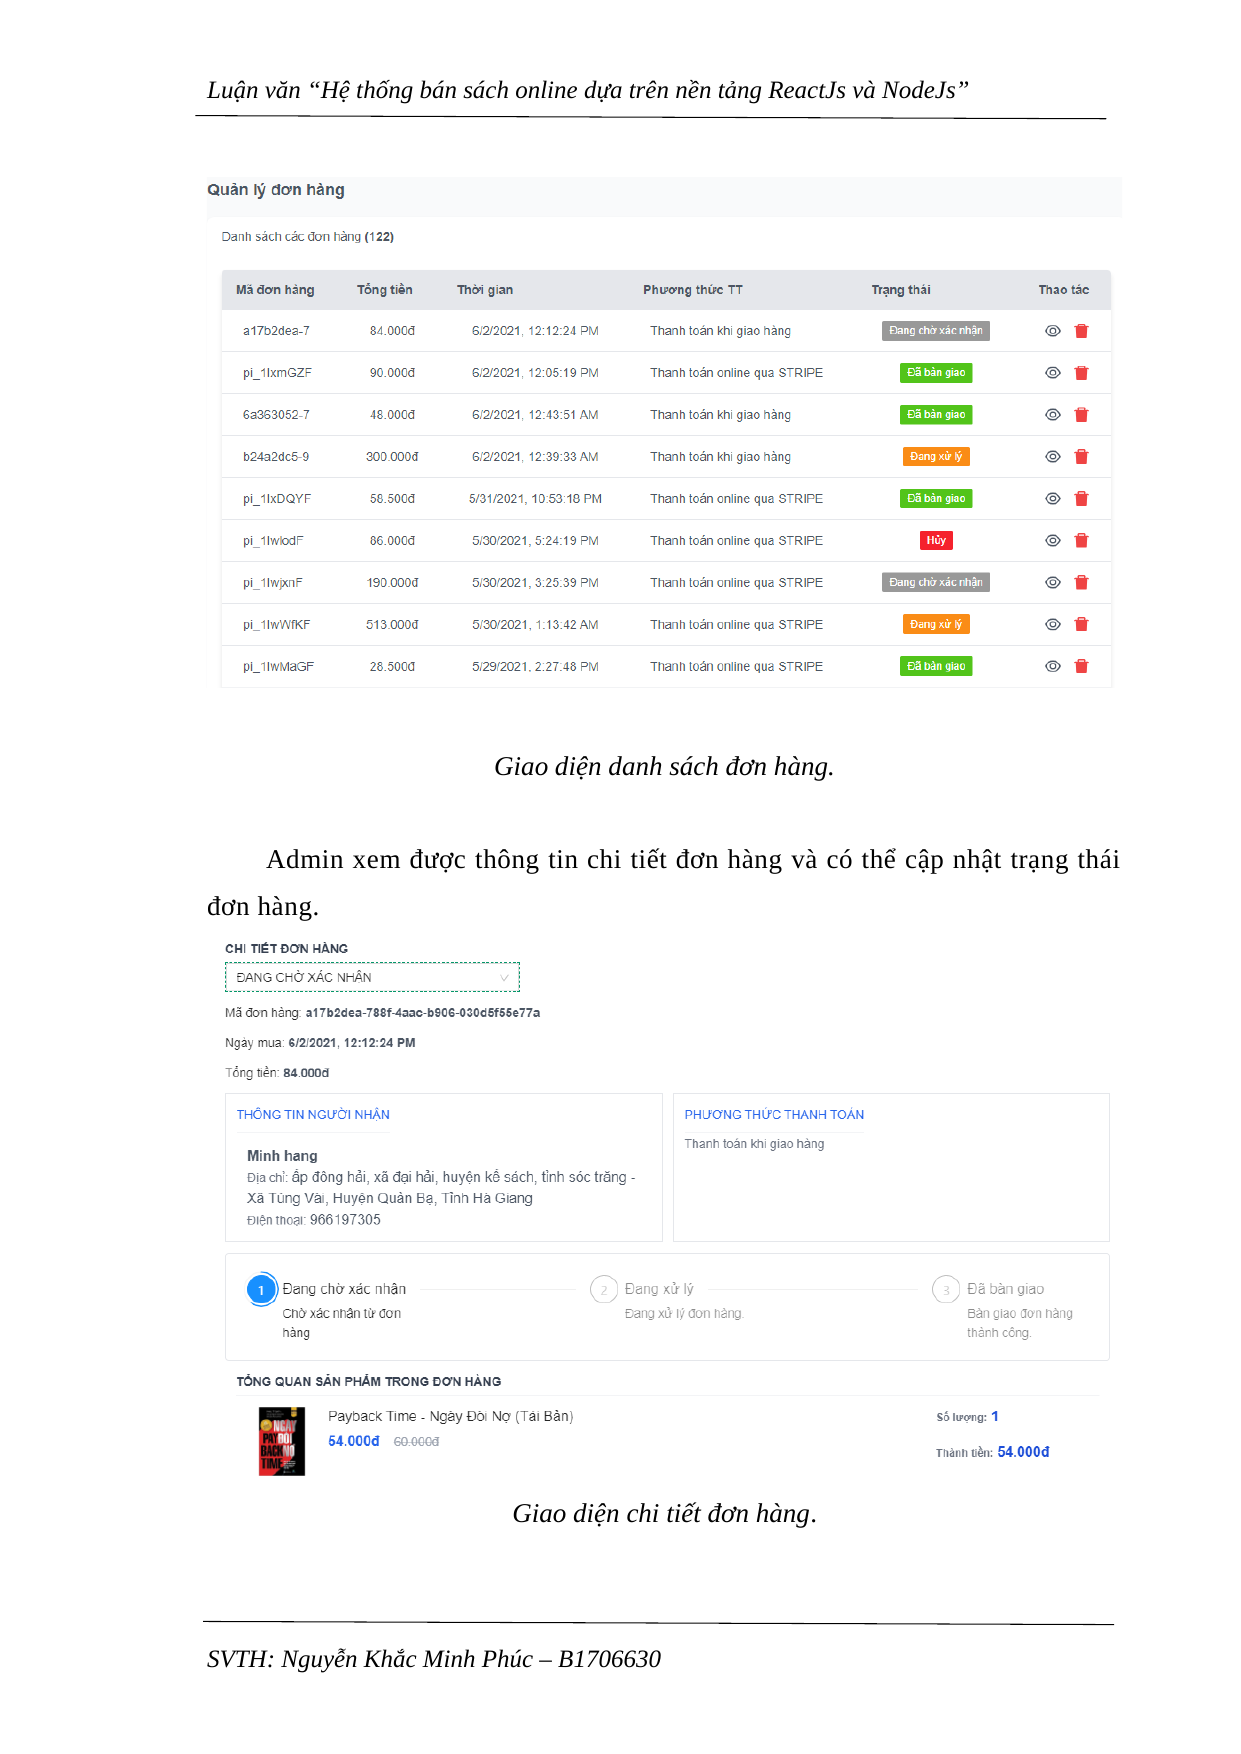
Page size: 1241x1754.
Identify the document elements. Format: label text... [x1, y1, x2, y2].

text Giao diện danh sách đơn hàng. [207, 750, 1122, 781]
picture [206, 936, 1123, 1482]
text Giao diện chi tiết đơn hàng. [207, 1497, 1122, 1528]
picture [206, 177, 1123, 688]
text Admin xem được thông tin chi tiết đơn hàng và có thể cập nhật trạng thái đơn hàng. [207, 843, 1122, 921]
